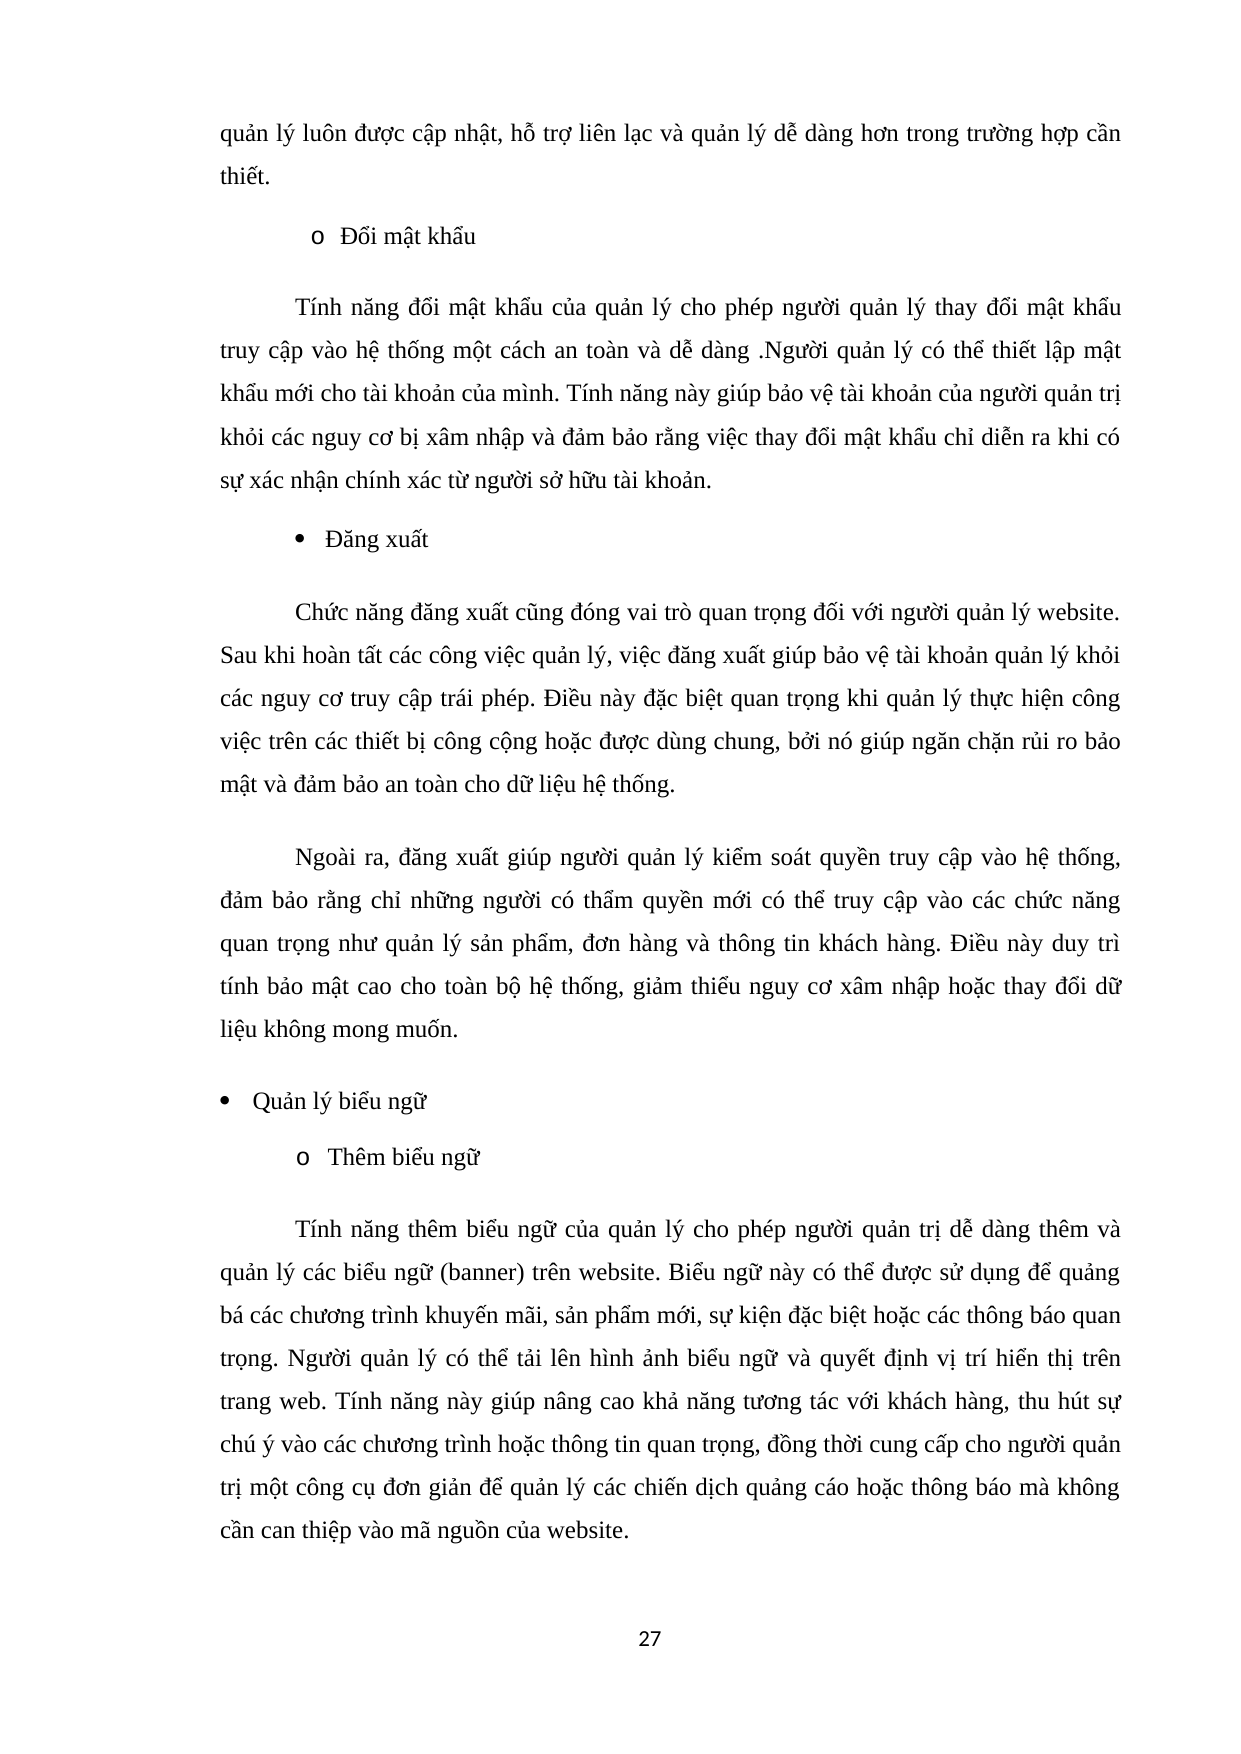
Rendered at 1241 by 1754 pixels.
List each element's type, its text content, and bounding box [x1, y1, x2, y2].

subtitle Quản lý biểu ngữ [177, 1086, 1122, 1115]
text Tính năng thêm biểu ngữ của quản lý cho phép người quản trị dễ dàng thêm và quản lý các biểu ngữ (banner) trên website. Biểu ngữ này có thể được sử dụng để quảng bá các chương trình khuyến mãi, sản phẩm mới, sự kiện đặc biệt hoặc các thông báo quan trọng. Người quản lý có thể tải lên hình ảnh biểu ngữ và quyết định vị trí hiển thị trên trang web. Tính năng này giúp nâng cao khả năng tương tác với khách hàng, thu hút sự chú ý vào các chương trình hoặc thông tin quan trọng, đồng thời cung cấp cho người quản trị một công cụ đơn giản để quản lý các chiến dịch quảng cáo hoặc thông báo mà không cần can thiệp vào mã nguồn của website. [220, 1214, 1122, 1544]
text Ngoài ra, đăng xuất giúp người quản lý kiểm soát quyền truy cập vào hệ thống, đảm bảo rằng chỉ những người có thẩm quyền mới có thể truy cập vào các chức năng quan trọng như quản lý sản phẩm, đơn hàng và thông tin khách hàng. Điều này duy trì tính bảo mật cao cho toàn bộ hệ thống, giảm thiểu nguy cơ xâm nhập hoặc thay đổi dữ liệu không mong muốn. [220, 842, 1122, 1043]
subtitle Đổi mật khẩu [310, 221, 1122, 252]
subtitle Thêm biểu ngữ [295, 1142, 1122, 1173]
text Chức năng đăng xuất cũng đóng vai trò quan trọng đối với người quản lý website. Sau khi hoàn tất các công việc quản lý, việc đăng xuất giúp bảo vệ tài khoản quản lý khỏi các nguy cơ truy cập trái phép. Điều này đặc biệt quan trọng khi quản lý thực hiện công việc trên các thiết bị công cộng hoặc được dùng chung, bởi nó giúp ngăn chặn rủi ro bảo mật và đảm bảo an toàn cho dữ liệu hệ thống. [220, 597, 1122, 798]
text Tính năng đổi mật khẩu của quản lý cho phép người quản lý thay đổi mật khẩu truy cập vào hệ thống một cách an toàn và dễ dàng .Người quản lý có thể thiết lập mật khẩu mới cho tài khoản của mình. Tính năng này giúp bảo vệ tài khoản của người quản trị khỏi các nguy cơ bị xâm nhập và đảm bảo rằng việc thay đổi mật khẩu chỉ diễn ra khi có sự xác nhận chính xác từ người sở hữu tài khoản. [220, 292, 1122, 493]
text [220, 118, 1122, 190]
subtitle Đăng xuất [295, 524, 1122, 553]
